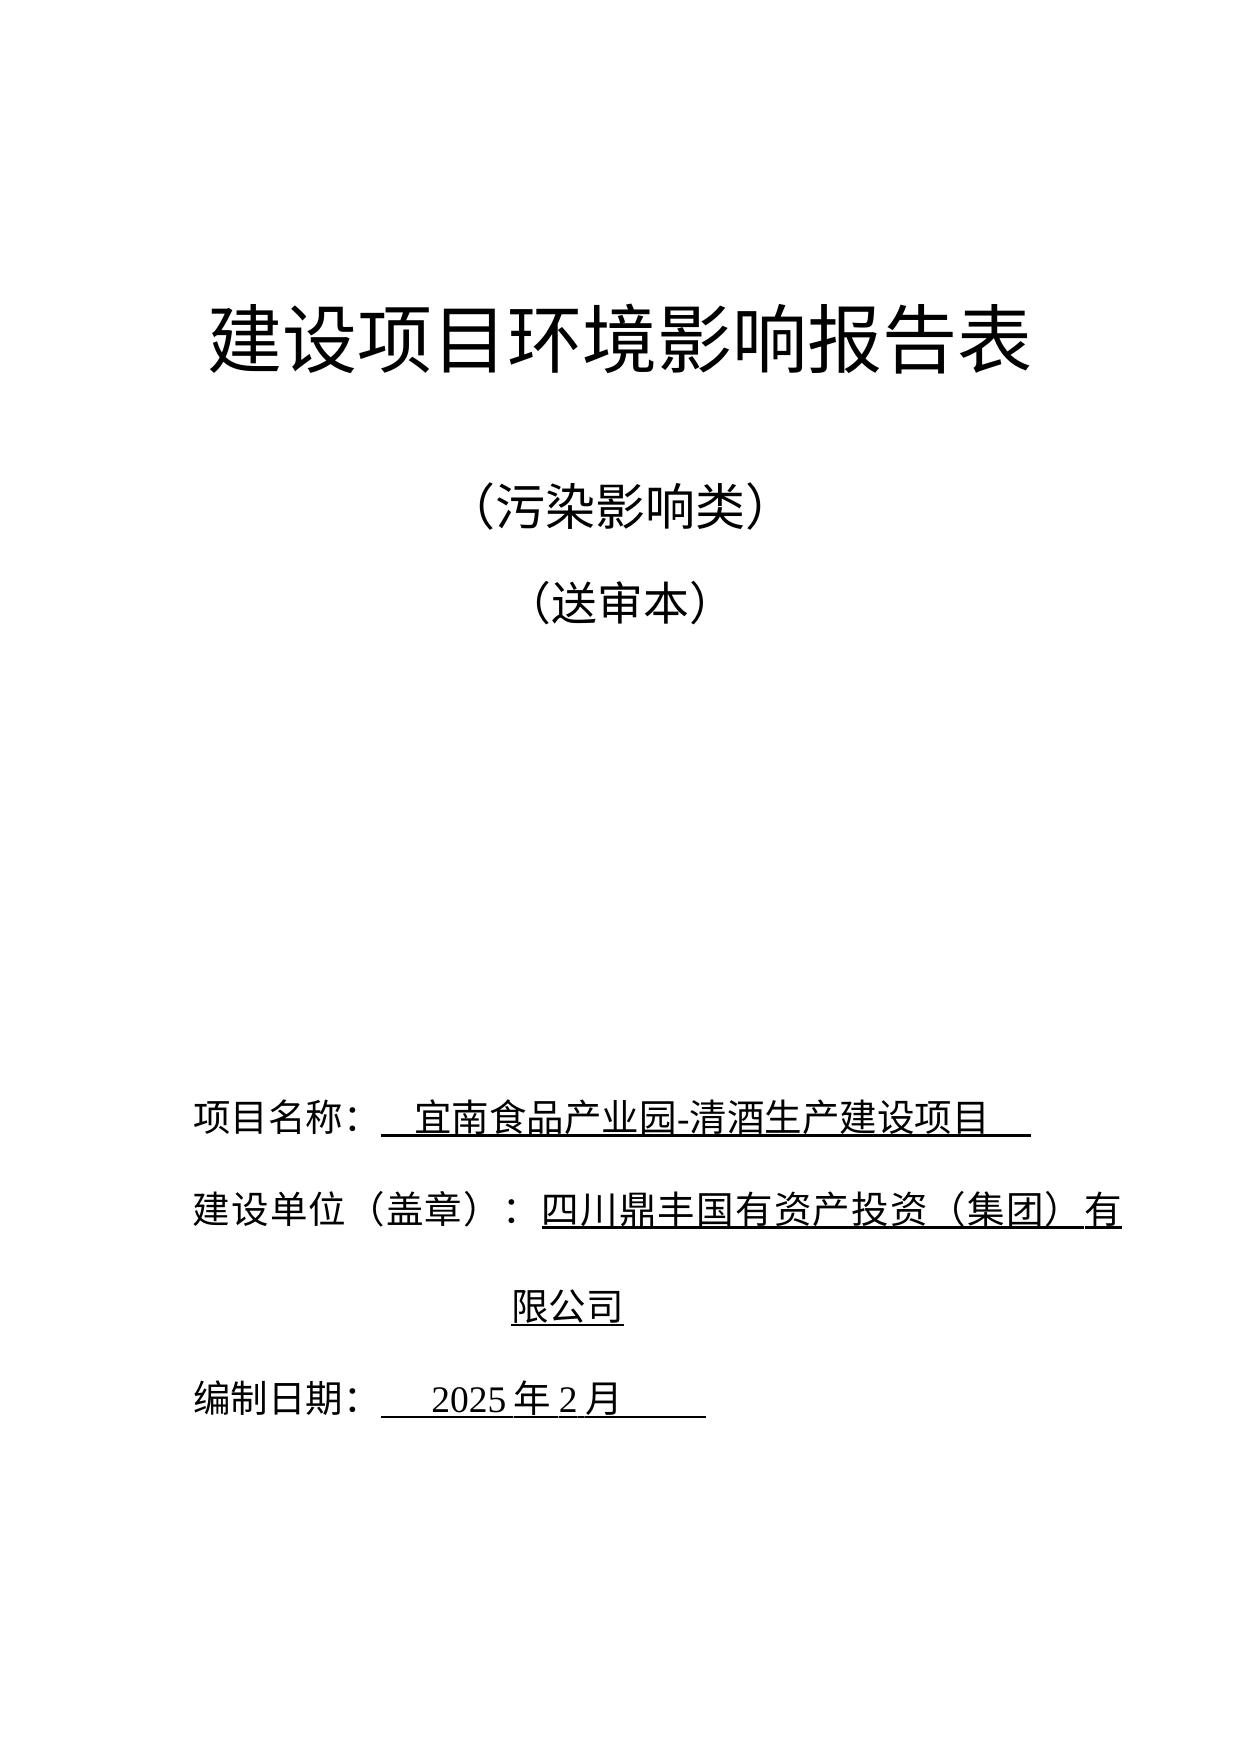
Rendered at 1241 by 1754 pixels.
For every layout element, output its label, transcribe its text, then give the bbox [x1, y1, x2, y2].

text 编制日期： 2025年2月 [118, 1364, 1122, 1429]
text 建设单位（盖章）：四川鼎丰国有资产投资（集团）有限公司 [192, 1174, 1122, 1337]
text 建设项目环境影响报告表 [118, 270, 1122, 400]
text （污染影响类） [118, 454, 1122, 552]
text 项目名称： 宜南食品产业园-清酒生产建设项目 [118, 1082, 1122, 1147]
text （送审本） [118, 552, 1122, 649]
